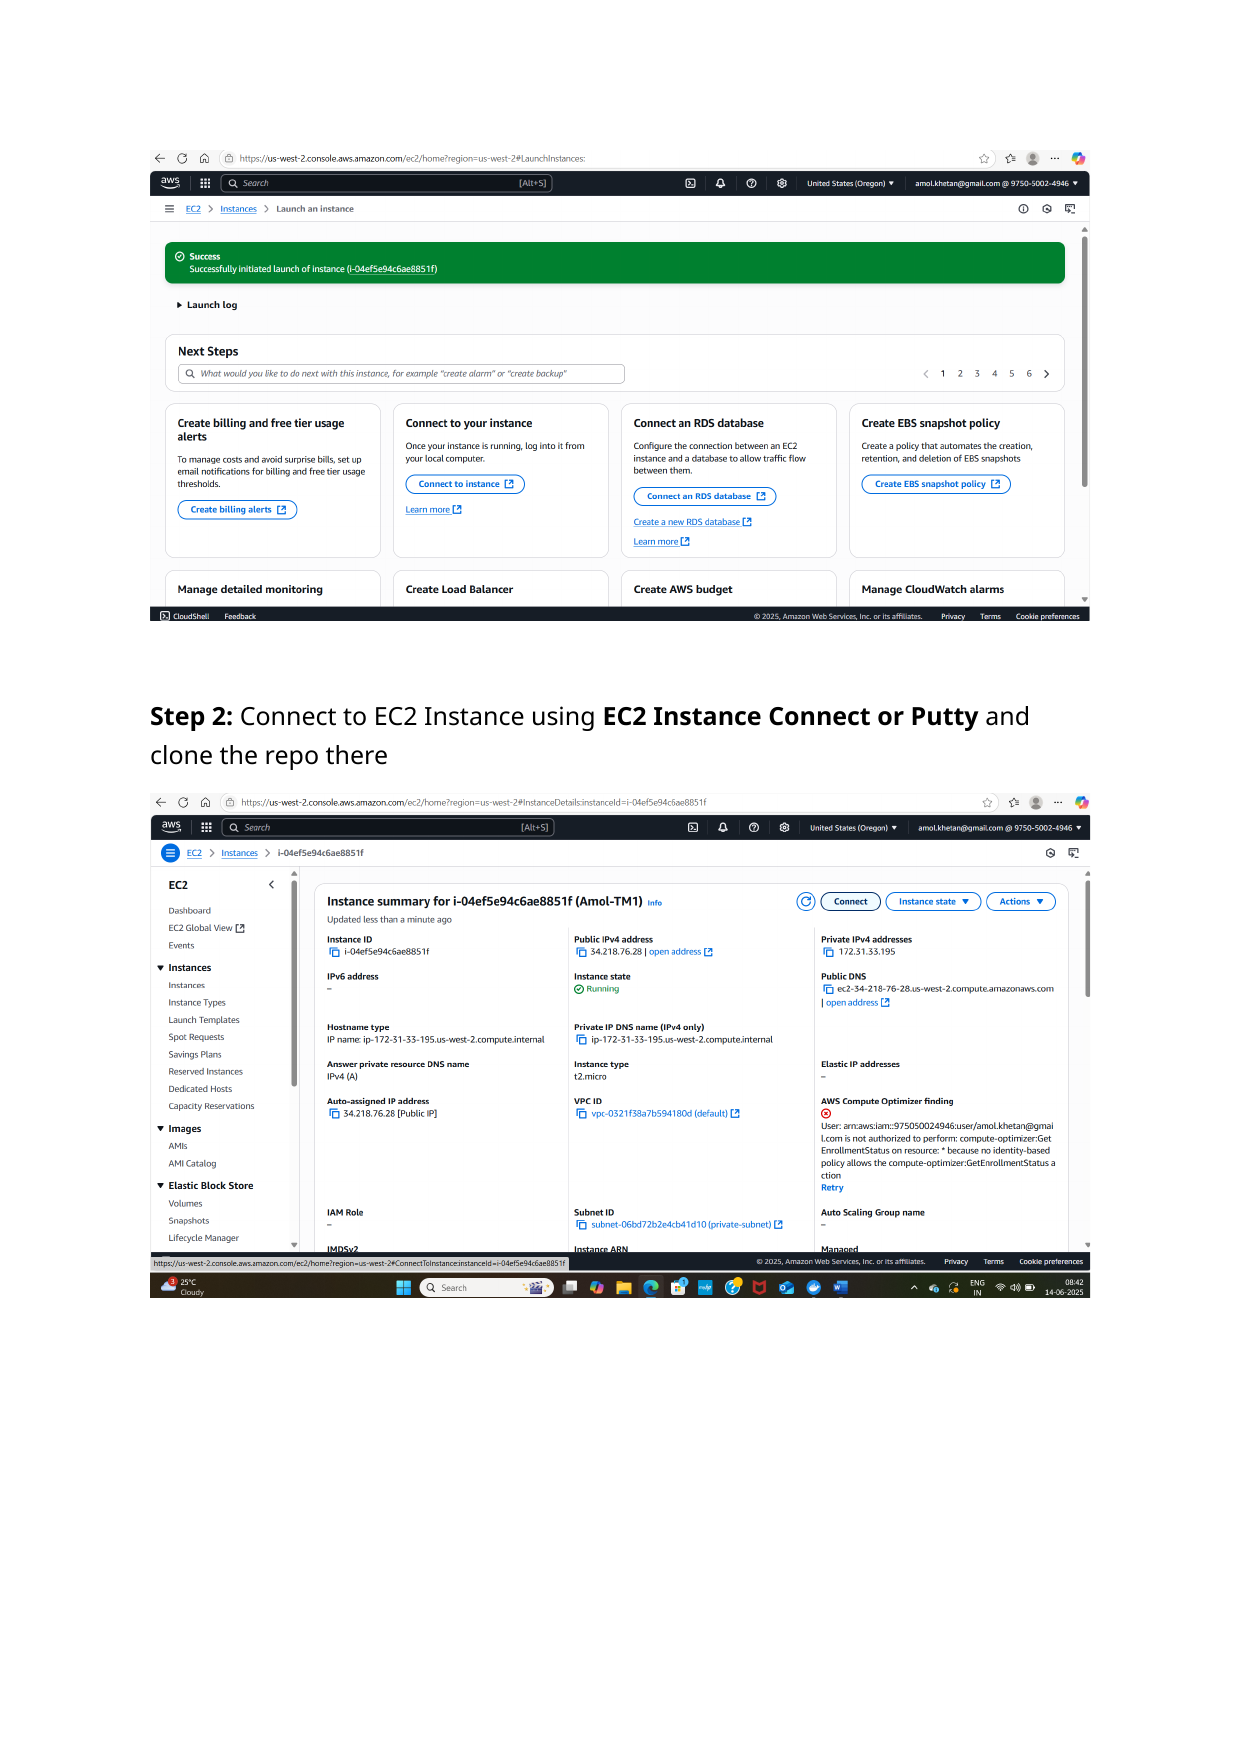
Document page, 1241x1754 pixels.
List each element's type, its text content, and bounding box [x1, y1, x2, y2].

picture [150, 793, 1091, 1298]
text Step 2: Connect to EC2 Instance using EC2 Instance Connect or Putty and clone the repo there [150, 699, 1090, 772]
picture [150, 150, 1091, 621]
